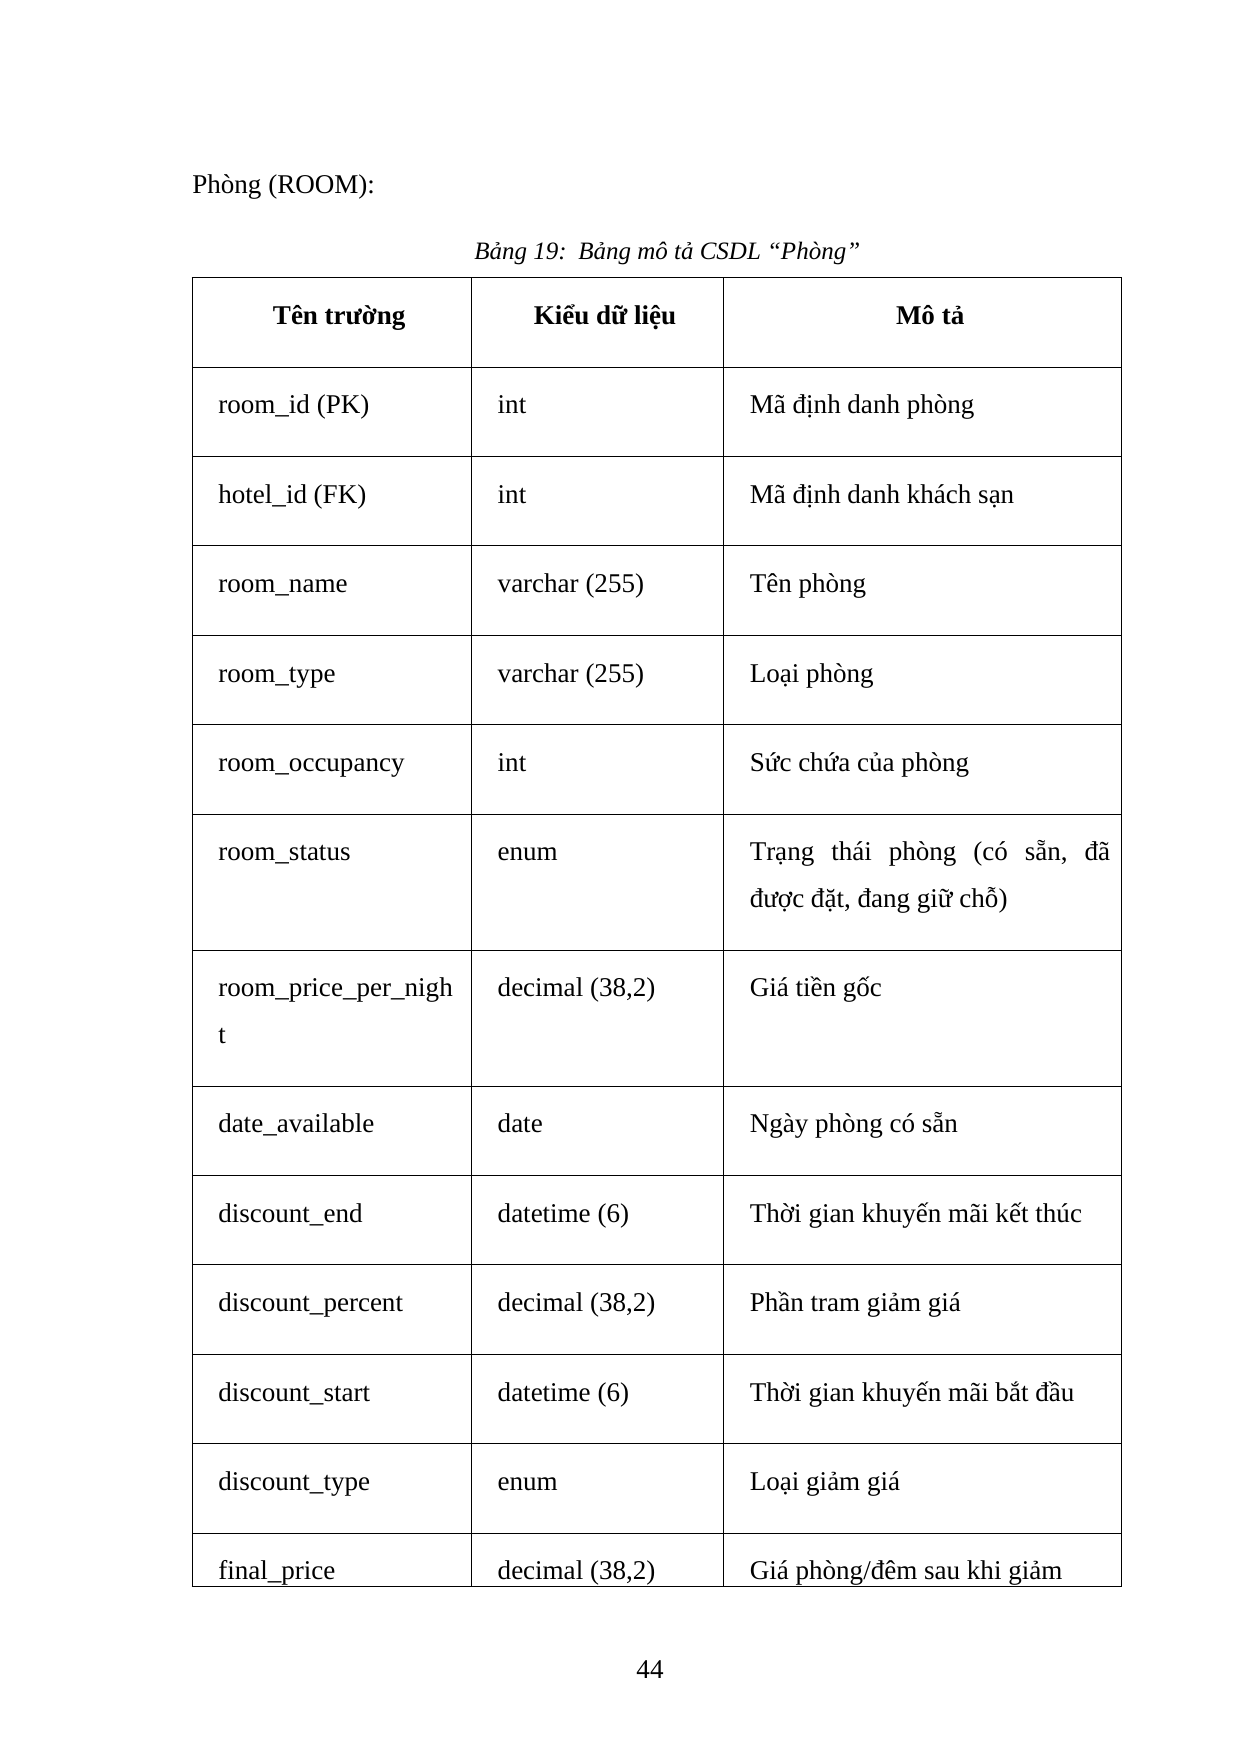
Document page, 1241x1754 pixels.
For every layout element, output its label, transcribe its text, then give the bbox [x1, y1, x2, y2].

table_cell Thời gian khuyến mãi kết thúc [724, 1176, 1121, 1264]
table_cell Mã định danh khách sạn [724, 457, 1121, 545]
table_cell enum [472, 1444, 723, 1532]
table_cell Phần tram giảm giá [724, 1265, 1121, 1354]
table_cell datetime (6) [472, 1176, 723, 1264]
table_cell discount_end [193, 1176, 471, 1264]
table_cell Giá tiền gốc [724, 951, 1121, 1086]
table_cell room_status [193, 815, 471, 949]
table_cell final_price [193, 1534, 471, 1586]
table_cell room_price_per_night [193, 951, 471, 1086]
text Phòng (ROOM): [192, 168, 1122, 200]
table_cell varchar (255) [472, 636, 723, 724]
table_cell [724, 1534, 1121, 1586]
table_header Kiểu dữ liệu [472, 278, 723, 367]
table_cell room_occupancy [193, 725, 471, 813]
table_cell decimal (38,2) [472, 1534, 723, 1586]
table_cell date [472, 1087, 723, 1175]
table_cell Thời gian khuyến mãi bắt đầu [724, 1355, 1121, 1443]
table_cell varchar (255) [472, 546, 723, 635]
table_cell discount_percent [193, 1265, 471, 1354]
table_header Tên trường [193, 278, 471, 367]
table_cell decimal (38,2) [472, 951, 723, 1086]
table_cell int [472, 368, 723, 456]
table_cell int [472, 457, 723, 545]
table_cell Mã định danh phòng [724, 368, 1121, 456]
table_cell room_id (PK) [193, 368, 471, 456]
table_cell discount_start [193, 1355, 471, 1443]
table_cell datetime (6) [472, 1355, 723, 1443]
table_cell room_name [193, 546, 471, 635]
table_cell Ngày phòng có sẵn [724, 1087, 1121, 1175]
table_cell room_type [193, 636, 471, 724]
table_header Mô tả [724, 278, 1121, 367]
table_cell Trạng thái phòng (có sẵn, đã được đặt, đang giữ chỗ) [724, 815, 1121, 949]
table_cell Tên phòng [724, 546, 1121, 635]
table_cell hotel_id (FK) [193, 457, 471, 545]
text Bảng mô tả CSDL “Phòng” [214, 236, 1122, 265]
table_cell Sức chứa của phòng [724, 725, 1121, 813]
table_cell int [472, 725, 723, 813]
table_cell decimal (38,2) [472, 1265, 723, 1354]
table_cell discount_type [193, 1444, 471, 1532]
table_cell Loại phòng [724, 636, 1121, 724]
table_cell Loại giảm giá [724, 1444, 1121, 1532]
table_cell enum [472, 815, 723, 949]
table_cell date_available [193, 1087, 471, 1175]
